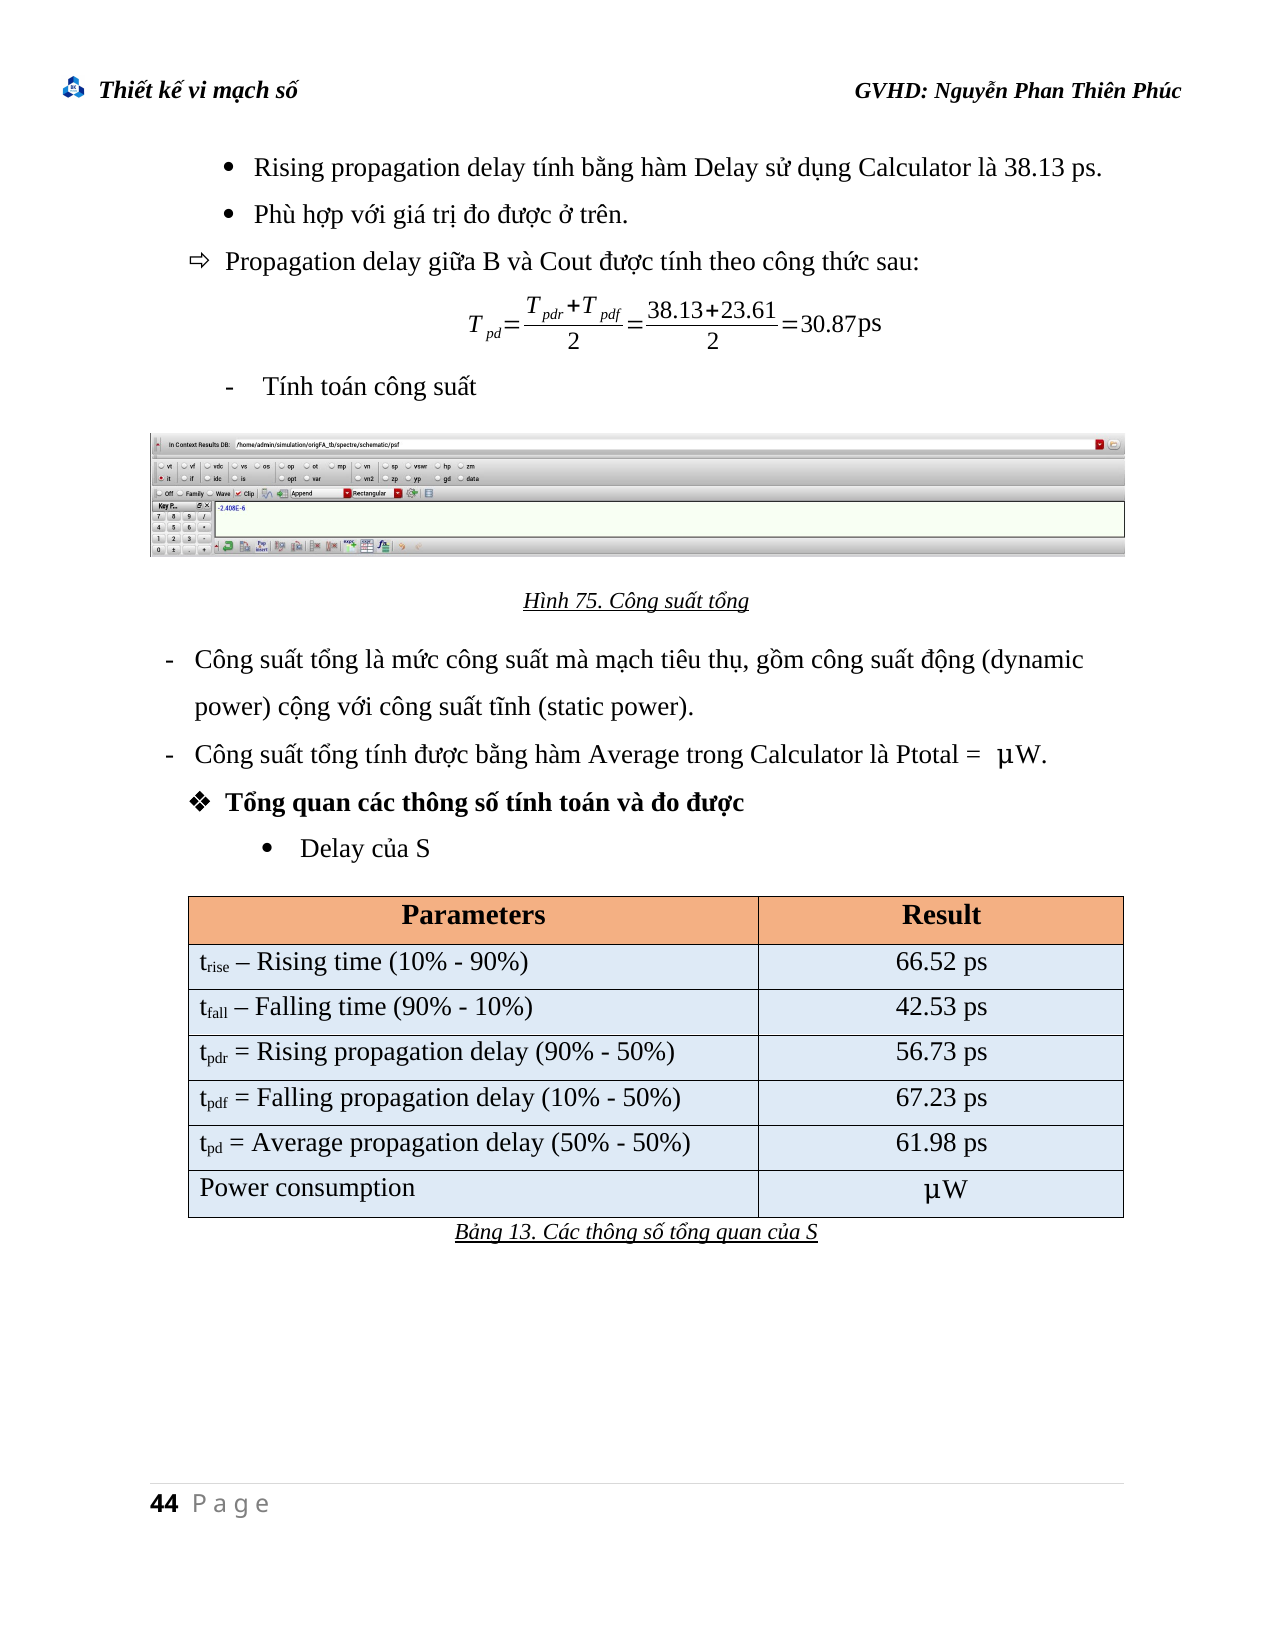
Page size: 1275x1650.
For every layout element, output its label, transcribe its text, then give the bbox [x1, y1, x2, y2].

list Công suất tổng là mức công suất mà mạch tiêu thụ, gồm công suất động (dynamic power) cộng với công suất tĩnh (static power). [165, 643, 1124, 721]
table_cell 66.52 ps [759, 945, 1123, 989]
list ps [225, 292, 1124, 354]
list Propagation delay giữa B và Cout được tính theo công thức sau: [187, 245, 1124, 276]
text Bảng 13. Các thông số tổng quan của S [150, 1218, 1124, 1245]
table_cell μW [759, 1171, 1123, 1217]
table_cell Power consumption [189, 1171, 758, 1217]
table_cell tpdr = Rising propagation delay (90% - 50%) [189, 1036, 758, 1080]
table_cell 67.23 ps [759, 1081, 1123, 1125]
table_cell trise – Rising time (10% - 90%) [189, 945, 758, 989]
table_header Parameters [189, 897, 758, 944]
table_cell tfall – Falling time (90% - 10%) [189, 990, 758, 1034]
list Tổng quan các thông số tính toán và đo được [187, 786, 1124, 817]
table_cell 61.98 ps [759, 1126, 1123, 1170]
table_cell tpd = Average propagation delay (50% - 50%) [189, 1126, 758, 1170]
picture [61, 75, 86, 99]
list Delay của S [262, 833, 1124, 864]
list Rising propagation delay tính bằng hàm Delay sử dụng Calculator là 38.13 ps. [224, 151, 1124, 182]
list Công suất tổng tính được bằng hàm Average trong Calculator là Ptotal = μW. [165, 737, 1124, 769]
table_cell 42.53 ps [759, 990, 1123, 1034]
table_cell tpdf = Falling propagation delay (10% - 50%) [189, 1081, 758, 1125]
list Tính toán công suất [225, 370, 1124, 401]
picture [150, 433, 1125, 557]
text Hình 75. Công suất tổng [150, 587, 1124, 613]
table_header Result [759, 897, 1123, 944]
table_cell 56.73 ps [759, 1036, 1123, 1080]
list Phù hợp với giá trị đo được ở trên. [224, 198, 1124, 229]
